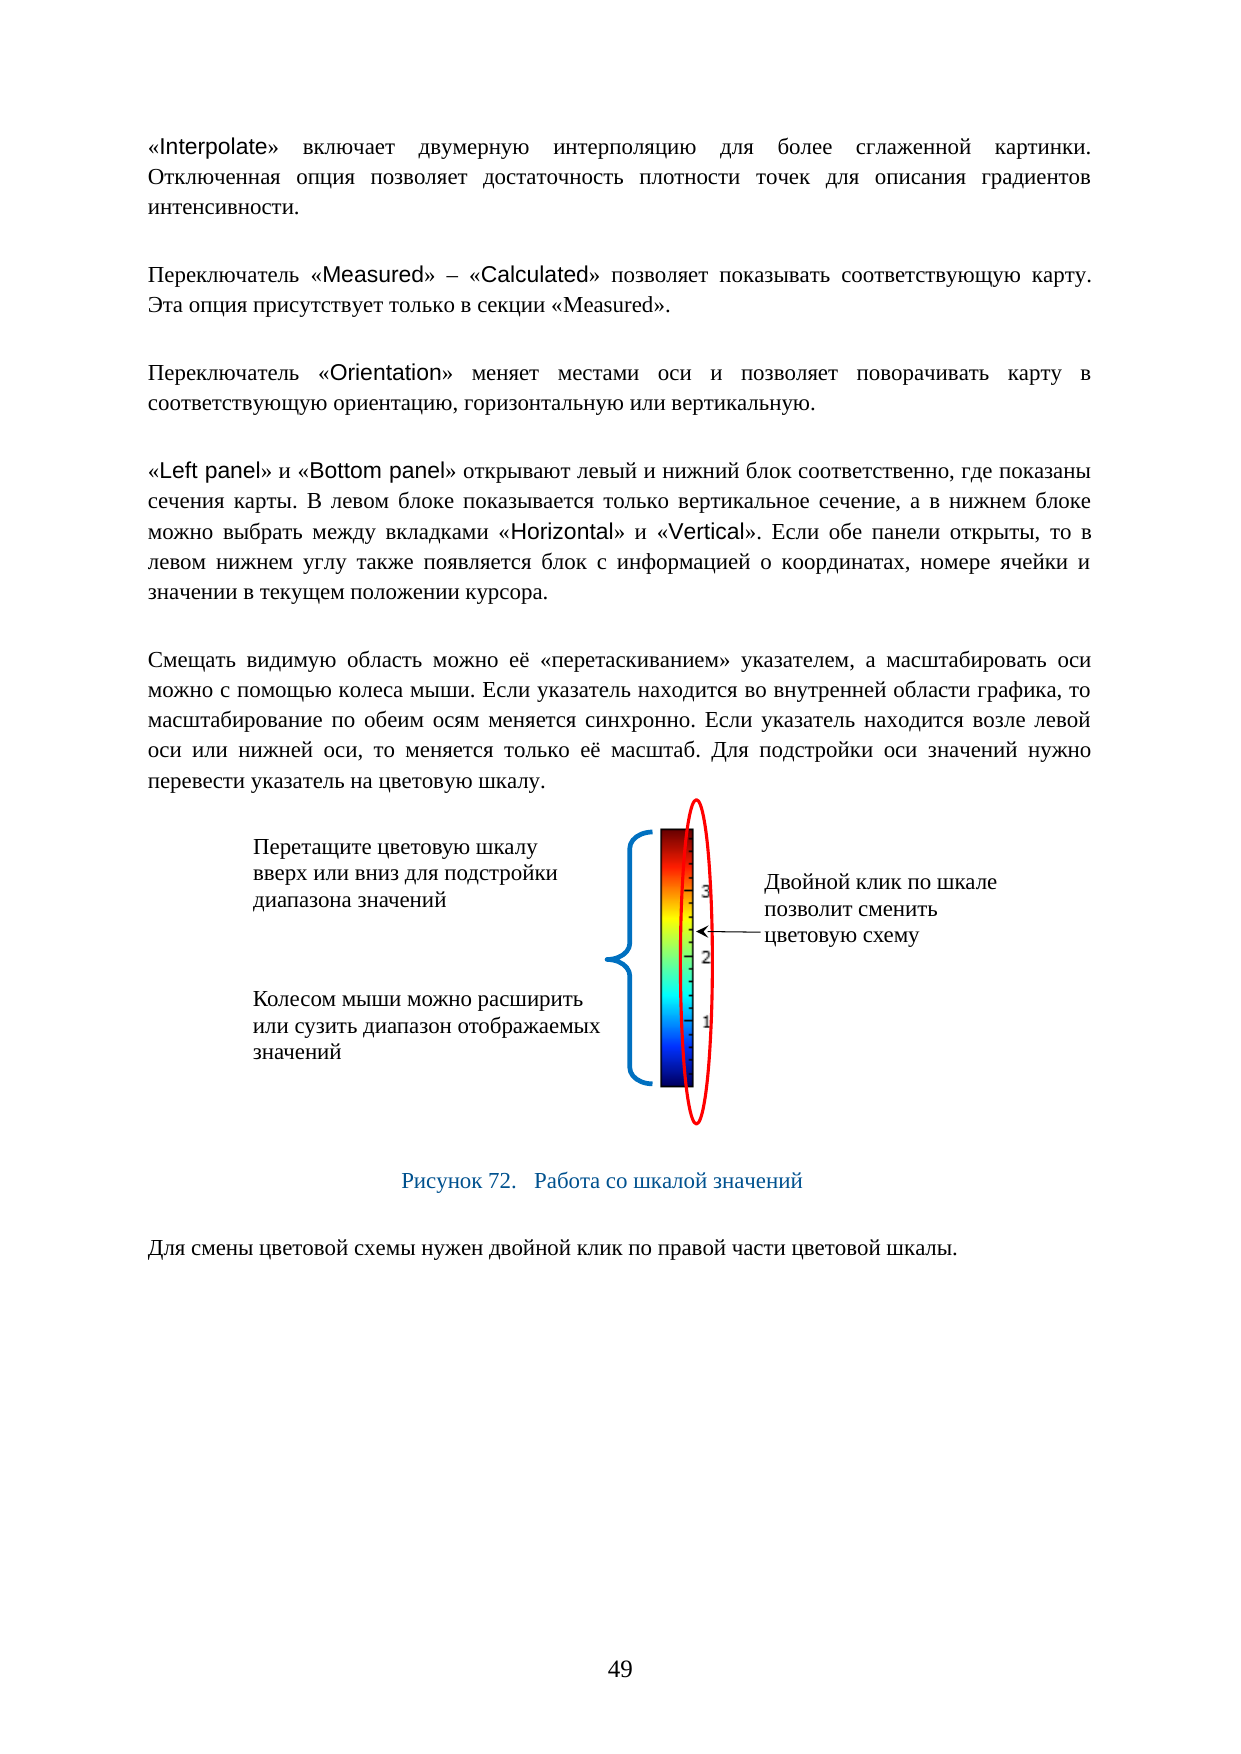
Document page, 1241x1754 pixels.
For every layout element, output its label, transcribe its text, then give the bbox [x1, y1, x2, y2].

text Смещать видимую область можно её «перетаскиванием» указателем, а масштабировать оси можно с помощью колеса мыши. Если указатель находится во внутренней области графика, то масштабирование по обеим осям меняется синхронно. Если указатель находится возле левой оси или нижней оси, то меняется только её масштаб. Для подстройки оси значений нужно перевести указатель на цветовую шкалу. [148, 646, 1093, 793]
picture [707, 1039, 713, 1097]
text Переключатель «Orientation» меняет местами оси и позволяет поворачивать карту в соответствующую ориентацию, горизонтальную или вертикальную. [148, 359, 1093, 416]
picture [707, 821, 713, 884]
text «Left panel» и «Bottom panel» открывают левый и нижний блок соответственно, где показаны сечения карты. В левом блоке показывается только вертикальное сечение, а в нижнем блоке можно выбрать между вкладками «Horizontal» и «Vertical». Если обе панели открыты, то в левом нижнем углу также появляется блок с информацией о координатах, номере ячейки и значении в текущем положении курсора. [148, 457, 1093, 604]
list Работа со шкалой значений [178, 834, 1093, 1193]
picture [682, 821, 710, 1097]
text Переключатель «Measured» – «Calculated» позволяет показывать соответствующую карту. Эта опция присутствует только в секции «Measured». [148, 261, 1093, 318]
text «Interpolate» включает двумерную интерполяцию для более сглаженной картинки. Отключенная опция позволяет достаточность плотности точек для описания градиентов интенсивности. [148, 133, 1093, 220]
text Для смены цветовой схемы нужен двойной клик по правой части цветовой шкалы. [148, 1234, 1093, 1261]
picture [659, 821, 686, 1097]
